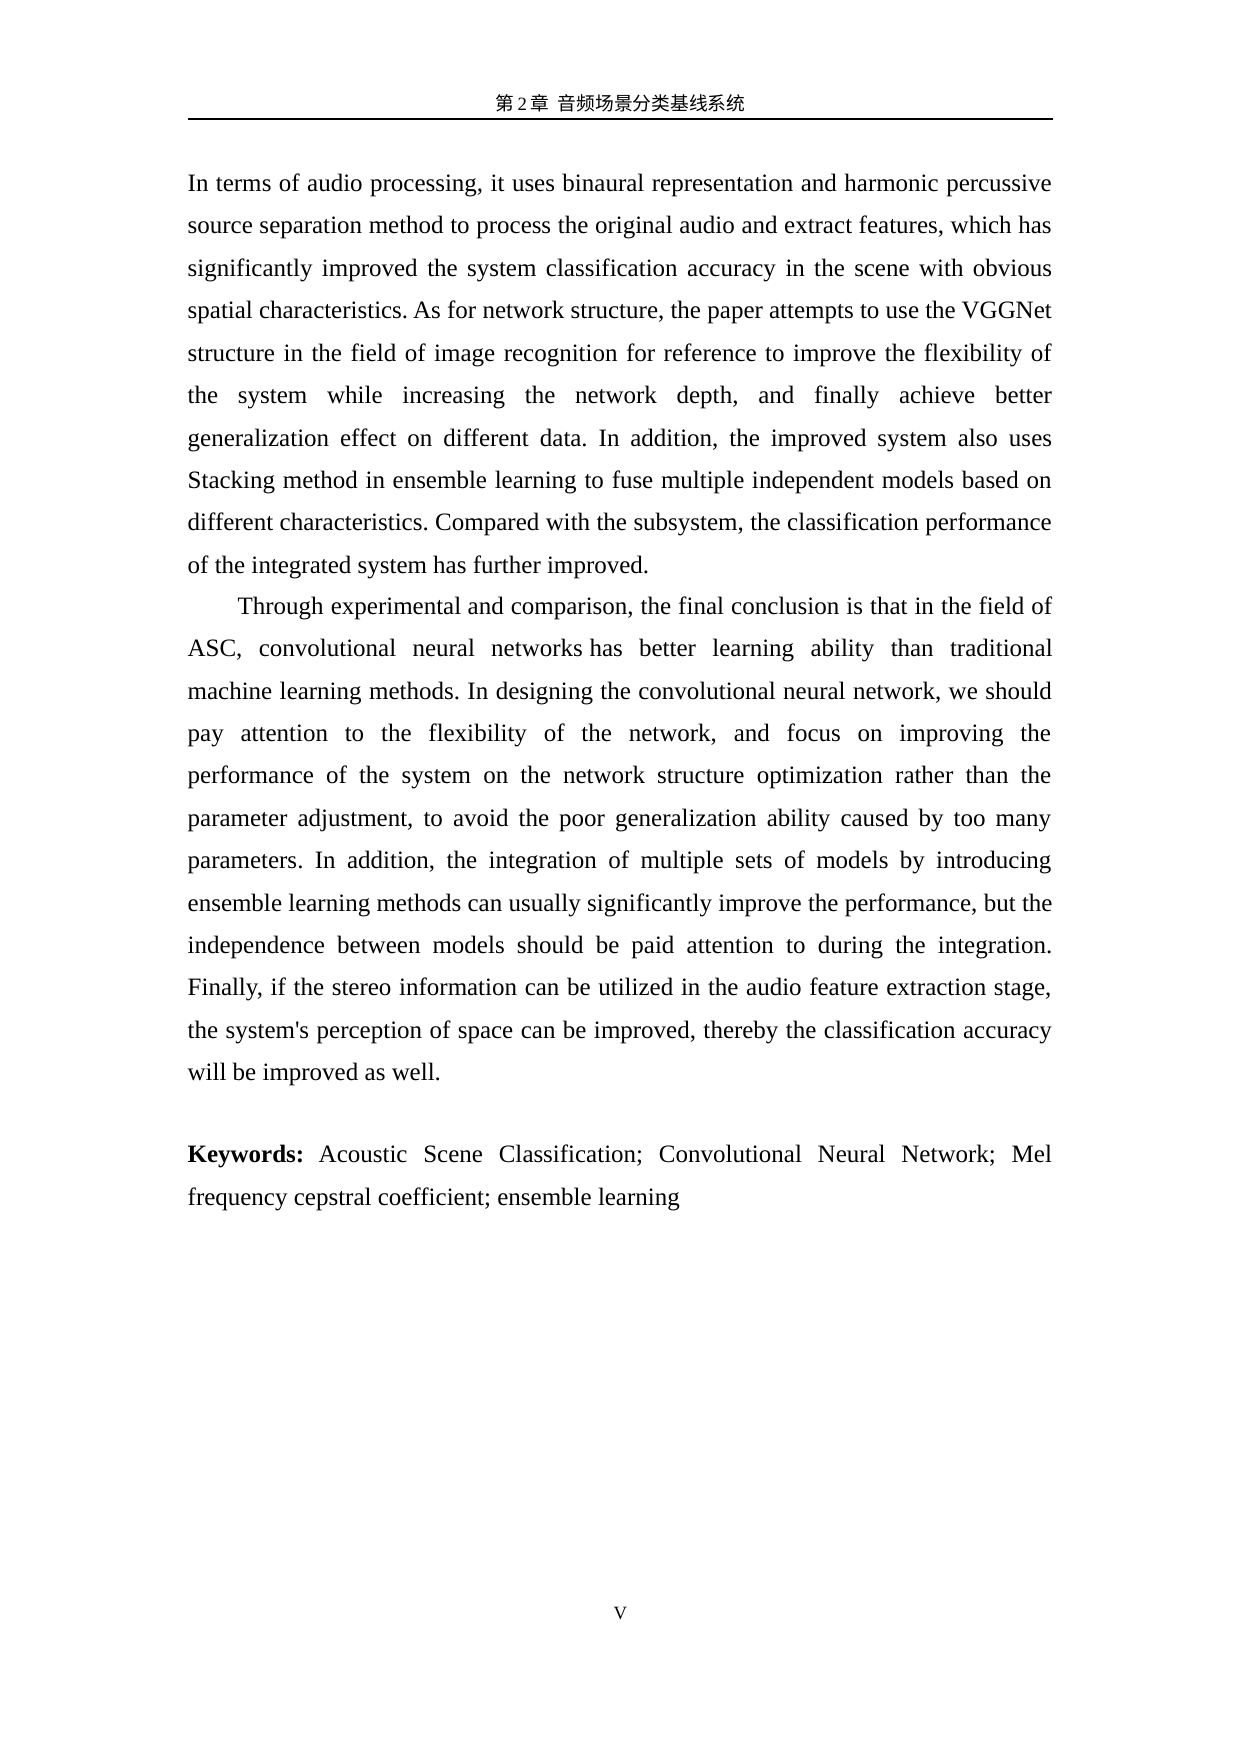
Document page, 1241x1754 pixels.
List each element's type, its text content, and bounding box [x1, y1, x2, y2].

text Through experimental and comparison, the final conclusion is that in the field of ASC, convolutional neural networks has better learning ability than traditional machine learning methods. In designing the convolutional neural network, we should pay attention to the flexibility of the network, and focus on improving the performance of the system on the network structure optimization rather than the parameter adjustment, to avoid the poor generalization ability caused by too many parameters. In addition, the integration of multiple sets of models by introducing ensemble learning methods can usually significantly improve the performance, but the independence between models should be paid attention to during the integration. Finally, if the stereo information can be utilized in the audio feature extraction stage, the system's perception of space can be improved, thereby the classification accuracy will be improved as well. [187, 588, 1053, 1089]
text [187, 166, 1053, 581]
text Keywords: Acoustic Scene Classification; Convolutional Neural Network; Mel frequency cepstral coefficient; ensemble learning [187, 1137, 1053, 1213]
